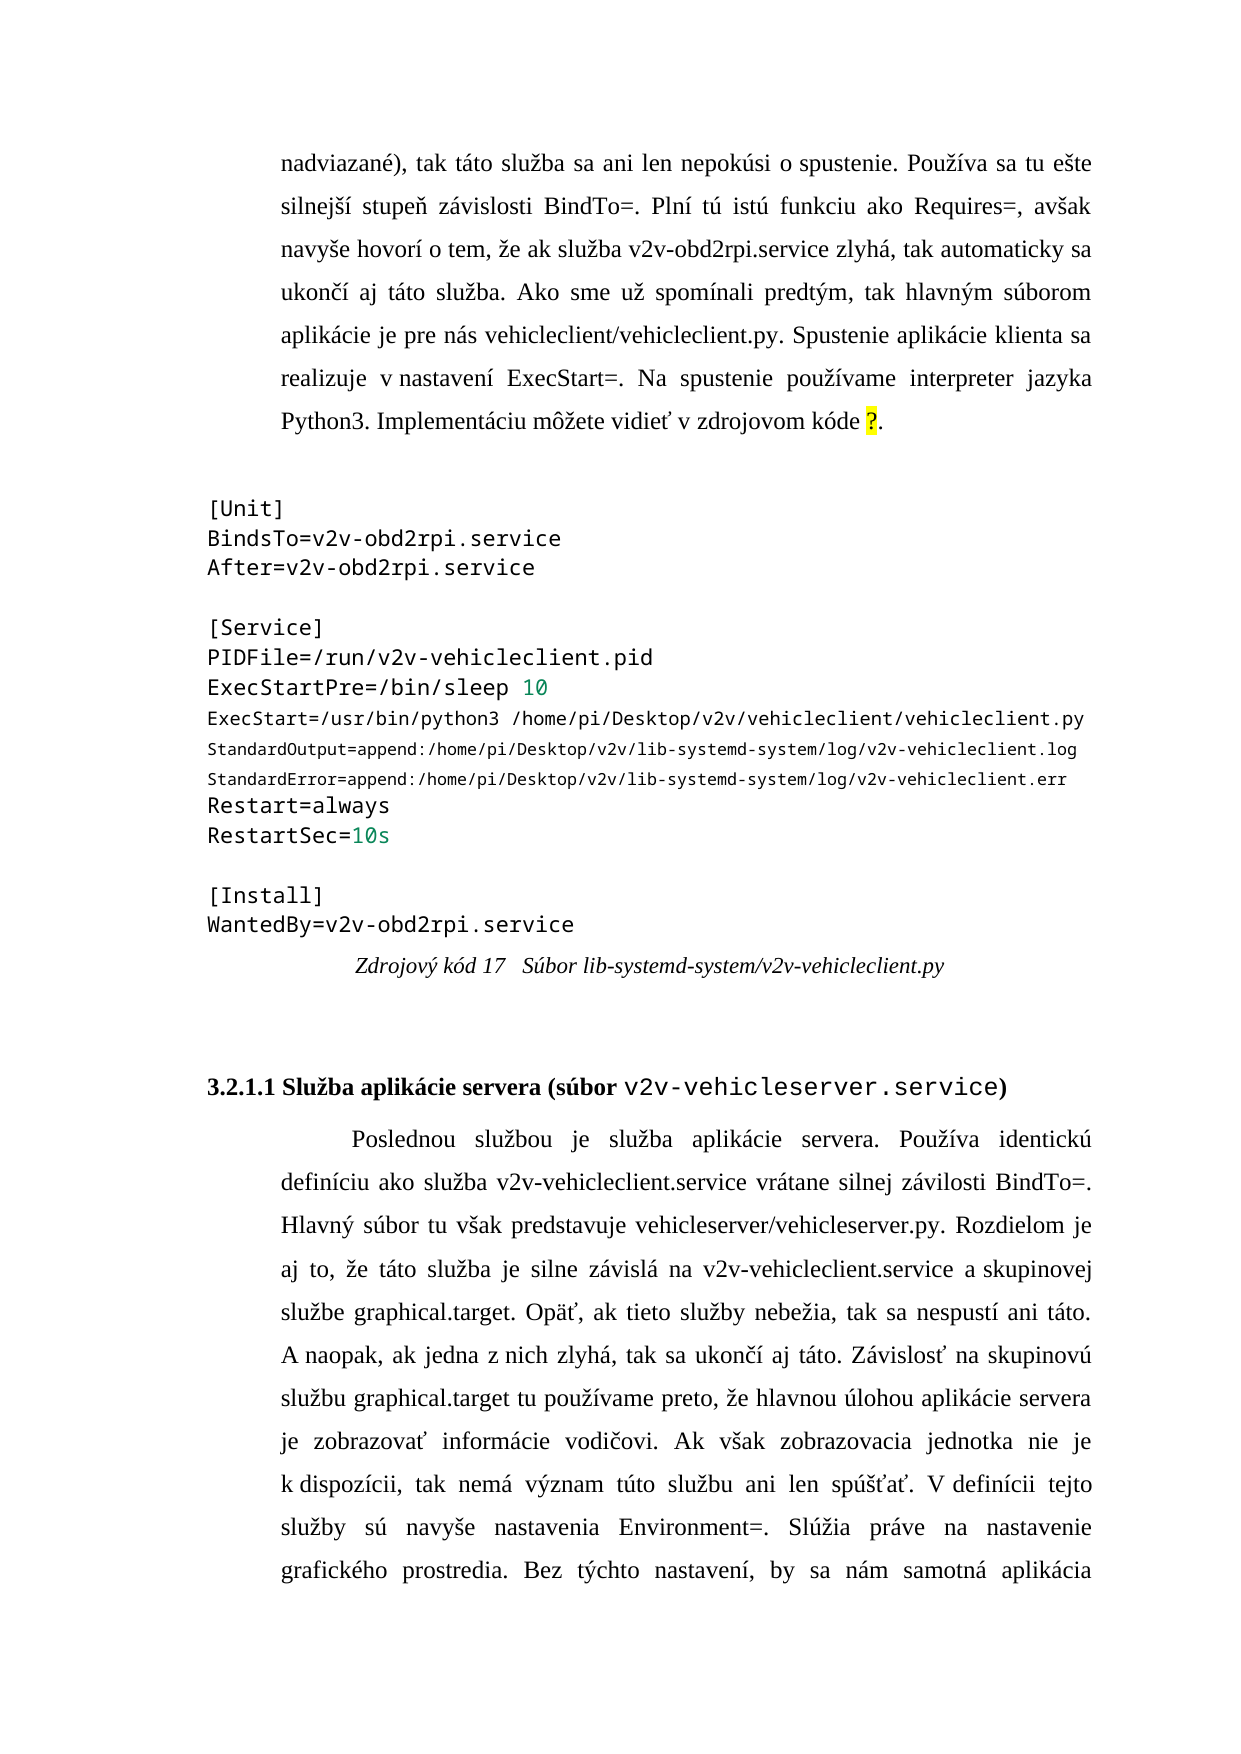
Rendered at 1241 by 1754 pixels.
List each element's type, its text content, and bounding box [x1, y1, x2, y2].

text [Unit] [207, 493, 1092, 522]
subtitle 3.2.1.1 Služba aplikácie servera (súbor v2v-vehicleserver.service) [207, 1072, 1092, 1103]
text RestartSec=10s [207, 820, 1092, 850]
text Restart=always [207, 790, 1092, 820]
text PIDFile=/run/v2v-vehicleclient.pid [207, 642, 1092, 671]
text StandardOutput=append:/home/pi/Desktop/v2v/lib-systemd-system/log/v2v-vehicleclient.log [207, 731, 1092, 761]
text [Service] [207, 612, 1092, 642]
text BindsTo=v2v-obd2rpi.service [207, 522, 1092, 552]
text [Install] [207, 880, 1092, 909]
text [281, 1124, 1092, 1584]
text WantedBy=v2v-obd2rpi.service [207, 909, 1092, 939]
text ExecStartPre=/bin/sleep 10 [207, 671, 1092, 701]
text After=v2v-obd2rpi.service [207, 552, 1092, 582]
text Zdrojový kód Súbor lib-systemd-system/v2v-vehicleclient.py [207, 952, 1092, 978]
text ExecStart=/usr/bin/python3 /home/pi/Desktop/v2v/vehicleclient/vehicleclient.py [207, 701, 1092, 731]
text StandardError=append:/home/pi/Desktop/v2v/lib-systemd-system/log/v2v-vehicleclient.err [207, 761, 1092, 790]
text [281, 148, 1092, 435]
